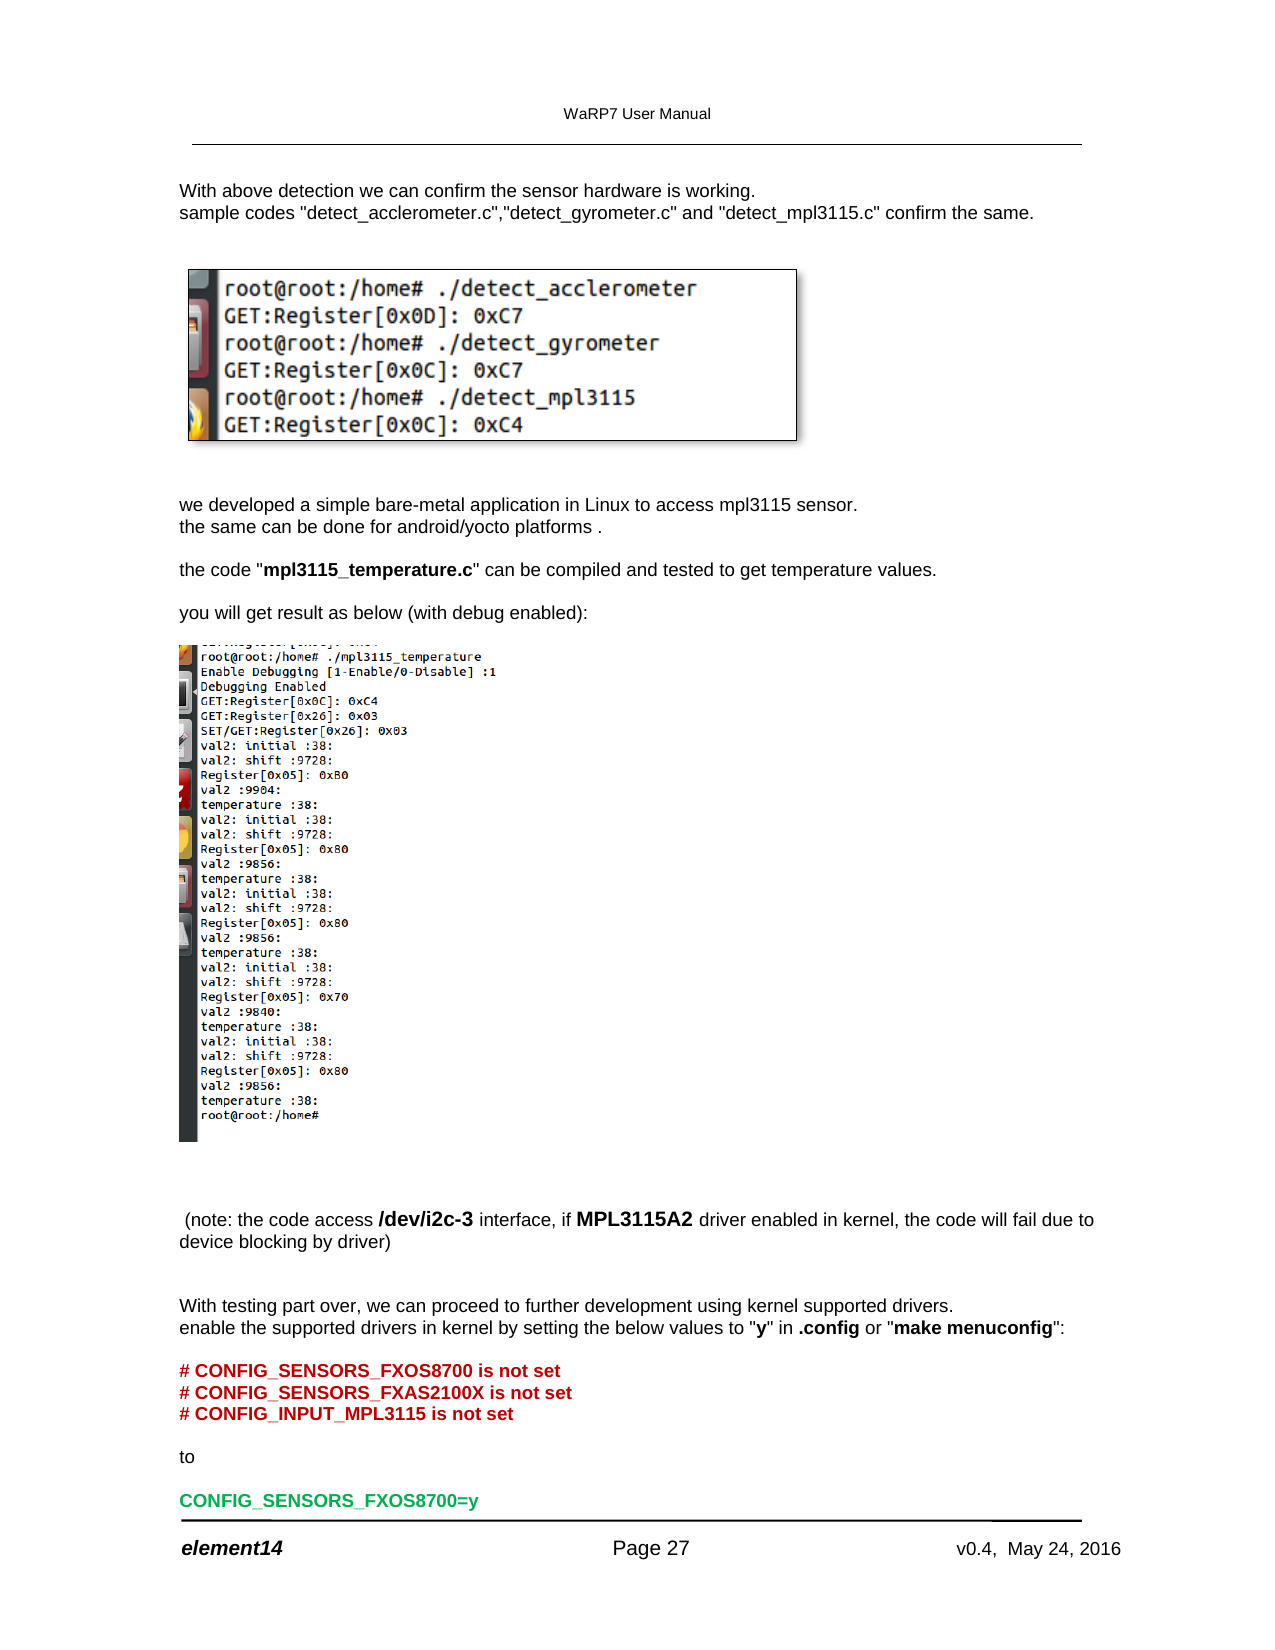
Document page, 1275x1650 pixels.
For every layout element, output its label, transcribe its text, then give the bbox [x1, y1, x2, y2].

text sample codes "detect_acclerometer.c","detect_gyrometer.c" and "detect_mpl3115.c" confirm the same. [179, 202, 1123, 223]
text (note: the code access /dev/i2c-3 interface, if MPL3115A2 driver enabled in kernel, the code will fail due to device blocking by driver) [179, 1207, 1123, 1252]
text # CONFIG_INPUT_MPL3115 is not set [179, 1403, 1123, 1425]
text # CONFIG_SENSORS_FXAS2100X is not set [179, 1382, 1123, 1403]
text to [179, 1446, 1123, 1468]
text # CONFIG_SENSORS_FXOS8700 is not set [179, 1360, 1123, 1382]
text With testing part over, we can proceed to further development using kernel supported drivers. [179, 1295, 1123, 1317]
text we developed a simple bare-metal application in Linux to access mpl3115 sensor. [179, 494, 1123, 516]
text the code "mpl3115_temperature.c" can be compiled and tested to get temperature values. [179, 559, 1123, 580]
text enable the supported drivers in kernel by setting the below values to "y" in .config or "make menuconfig": [179, 1317, 1123, 1338]
text you will get result as below (with debug enabled): [179, 602, 1123, 623]
text the same can be done for android/yocto platforms . [179, 516, 1123, 537]
text CONFIG_SENSORS_FXOS8700=y [179, 1489, 1123, 1511]
text With above detection we can confirm the sensor hardware is working. [179, 180, 1123, 202]
picture [189, 270, 796, 440]
picture [179, 645, 537, 1142]
